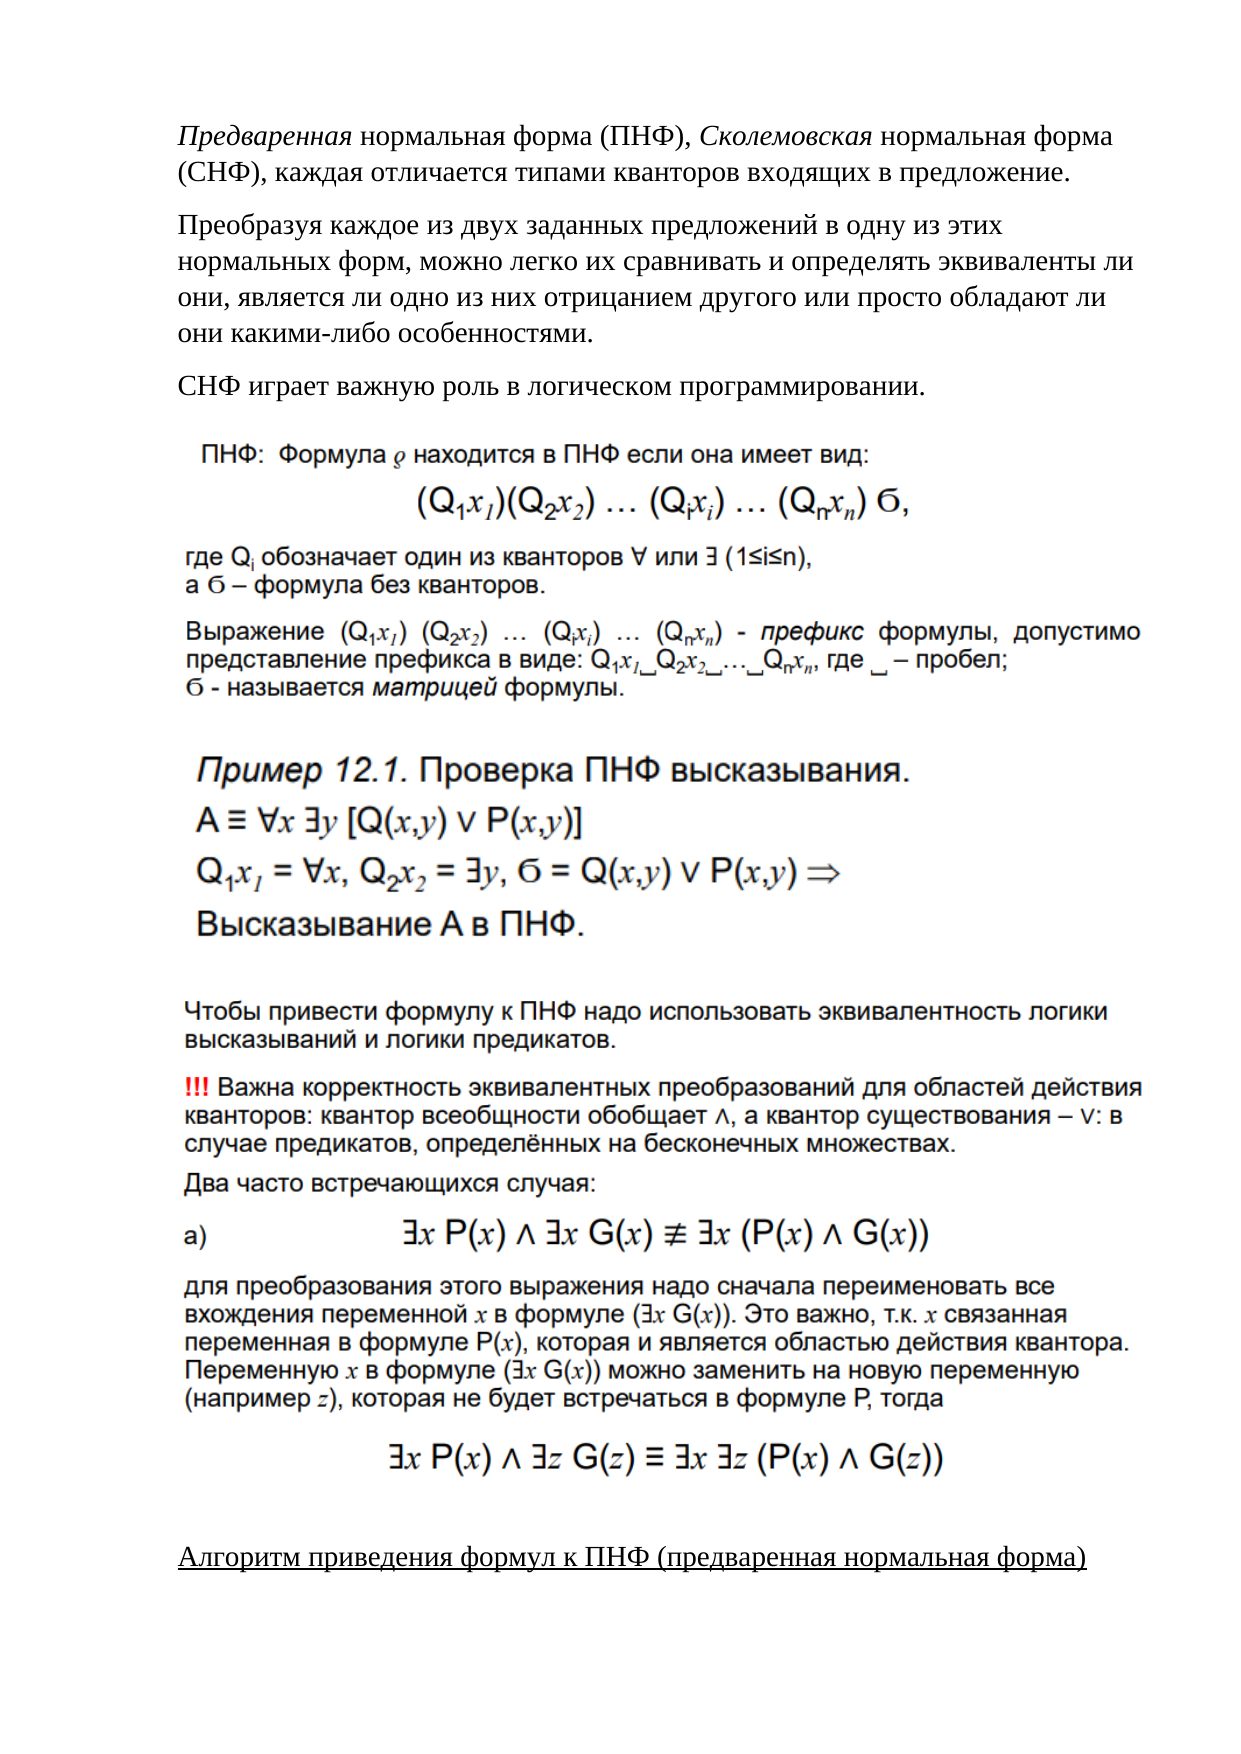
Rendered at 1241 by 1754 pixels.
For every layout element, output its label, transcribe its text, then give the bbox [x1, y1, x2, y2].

text Предваренная нормальная форма (ПНФ), Сколемовская нормальная форма (СНФ), каждая отличается типами кванторов входящих в предложение. [177, 118, 1152, 188]
text СНФ играет важную роль в логическом программировании. [177, 368, 1152, 402]
text Преобразуя каждое из двух заданных предложений в одну из этих нормальных форм, можно легко их сравнивать и определять эквиваленты ли они, является ли одно из них отрицанием другого или просто обладают ли они какими-либо особенностями. [177, 207, 1152, 349]
picture [177, 421, 1152, 712]
text Алгоритм приведения формул к ПНФ (предваренная нормальная форма) [177, 1492, 1152, 1573]
picture [177, 987, 1152, 1492]
picture [177, 741, 947, 955]
